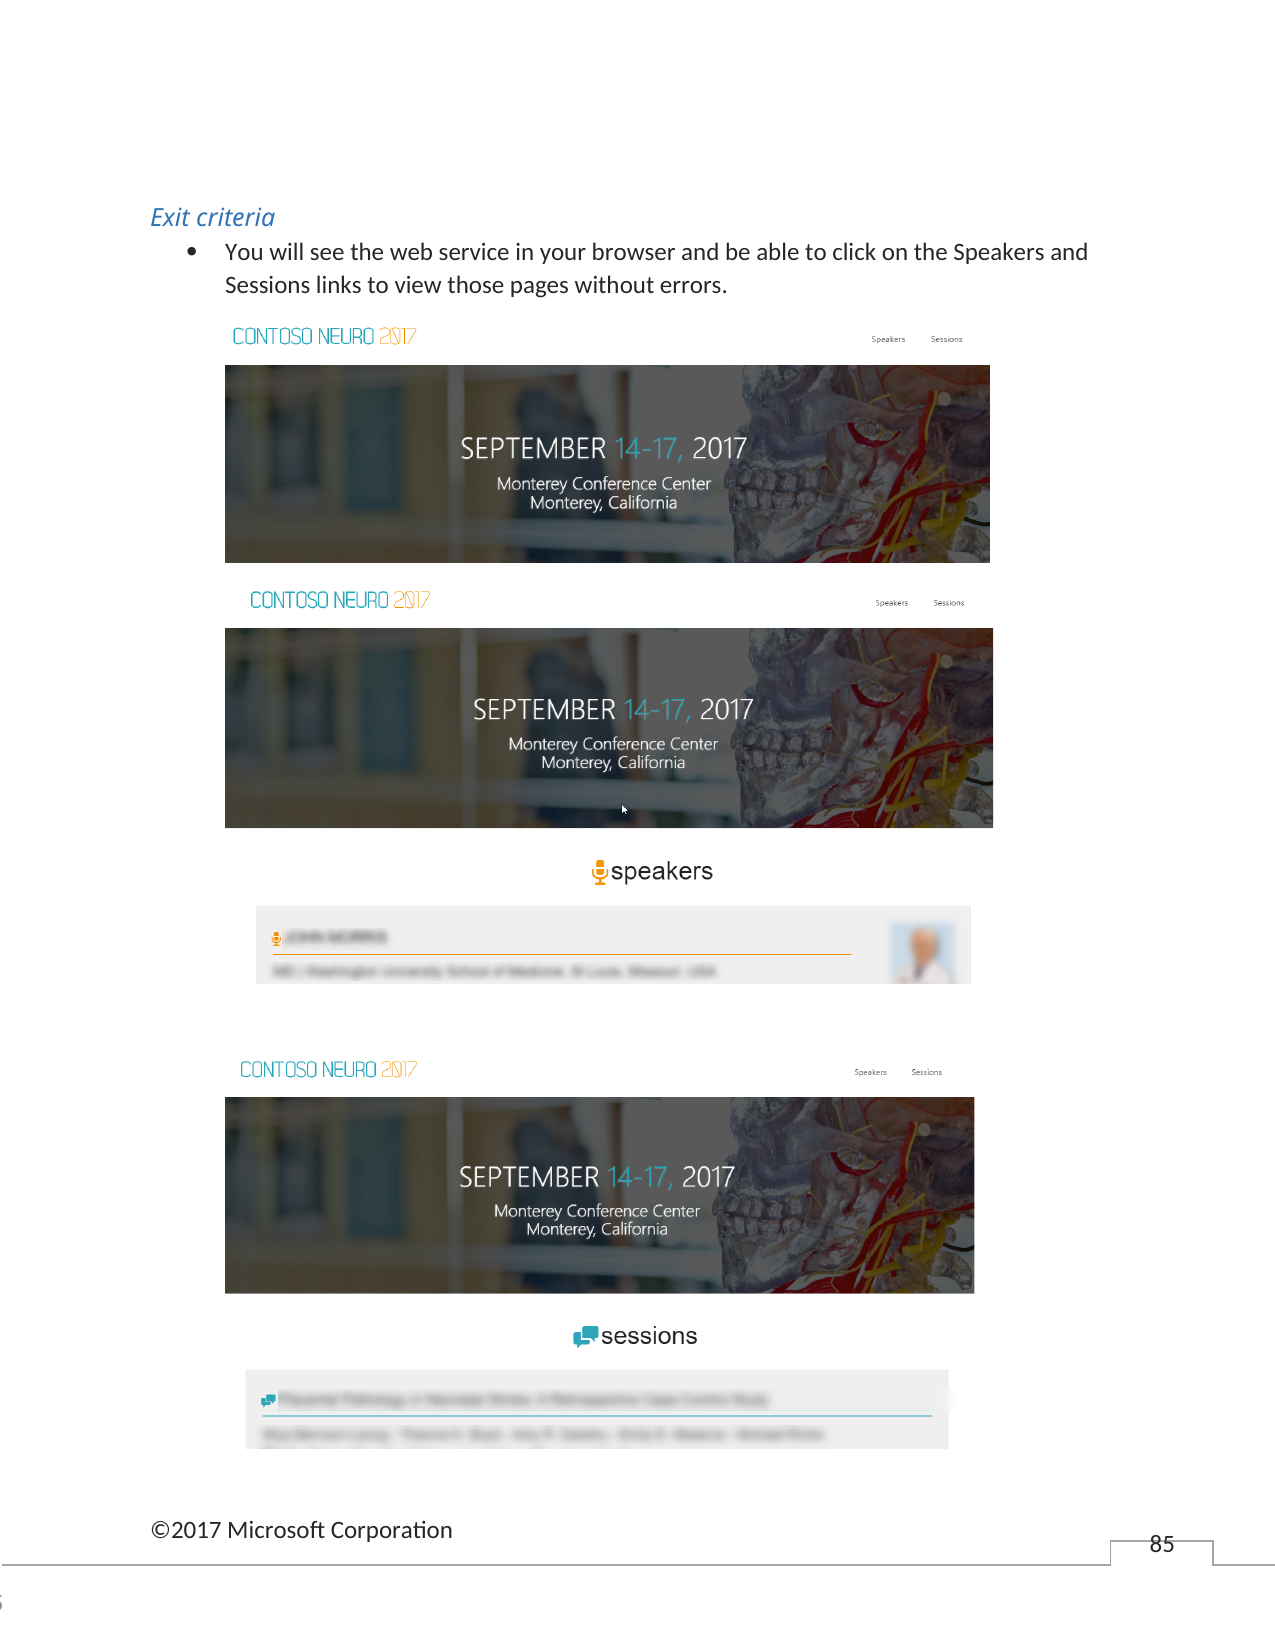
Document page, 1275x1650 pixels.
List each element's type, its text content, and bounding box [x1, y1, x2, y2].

subtitle Exit criteria [150, 199, 1125, 234]
picture [225, 582, 994, 984]
picture [225, 1052, 975, 1449]
picture [225, 318, 990, 563]
list You will see the web service in your browser and be able to click on the Speakers and Sessions links to view those pages without errors. [187, 236, 1125, 300]
